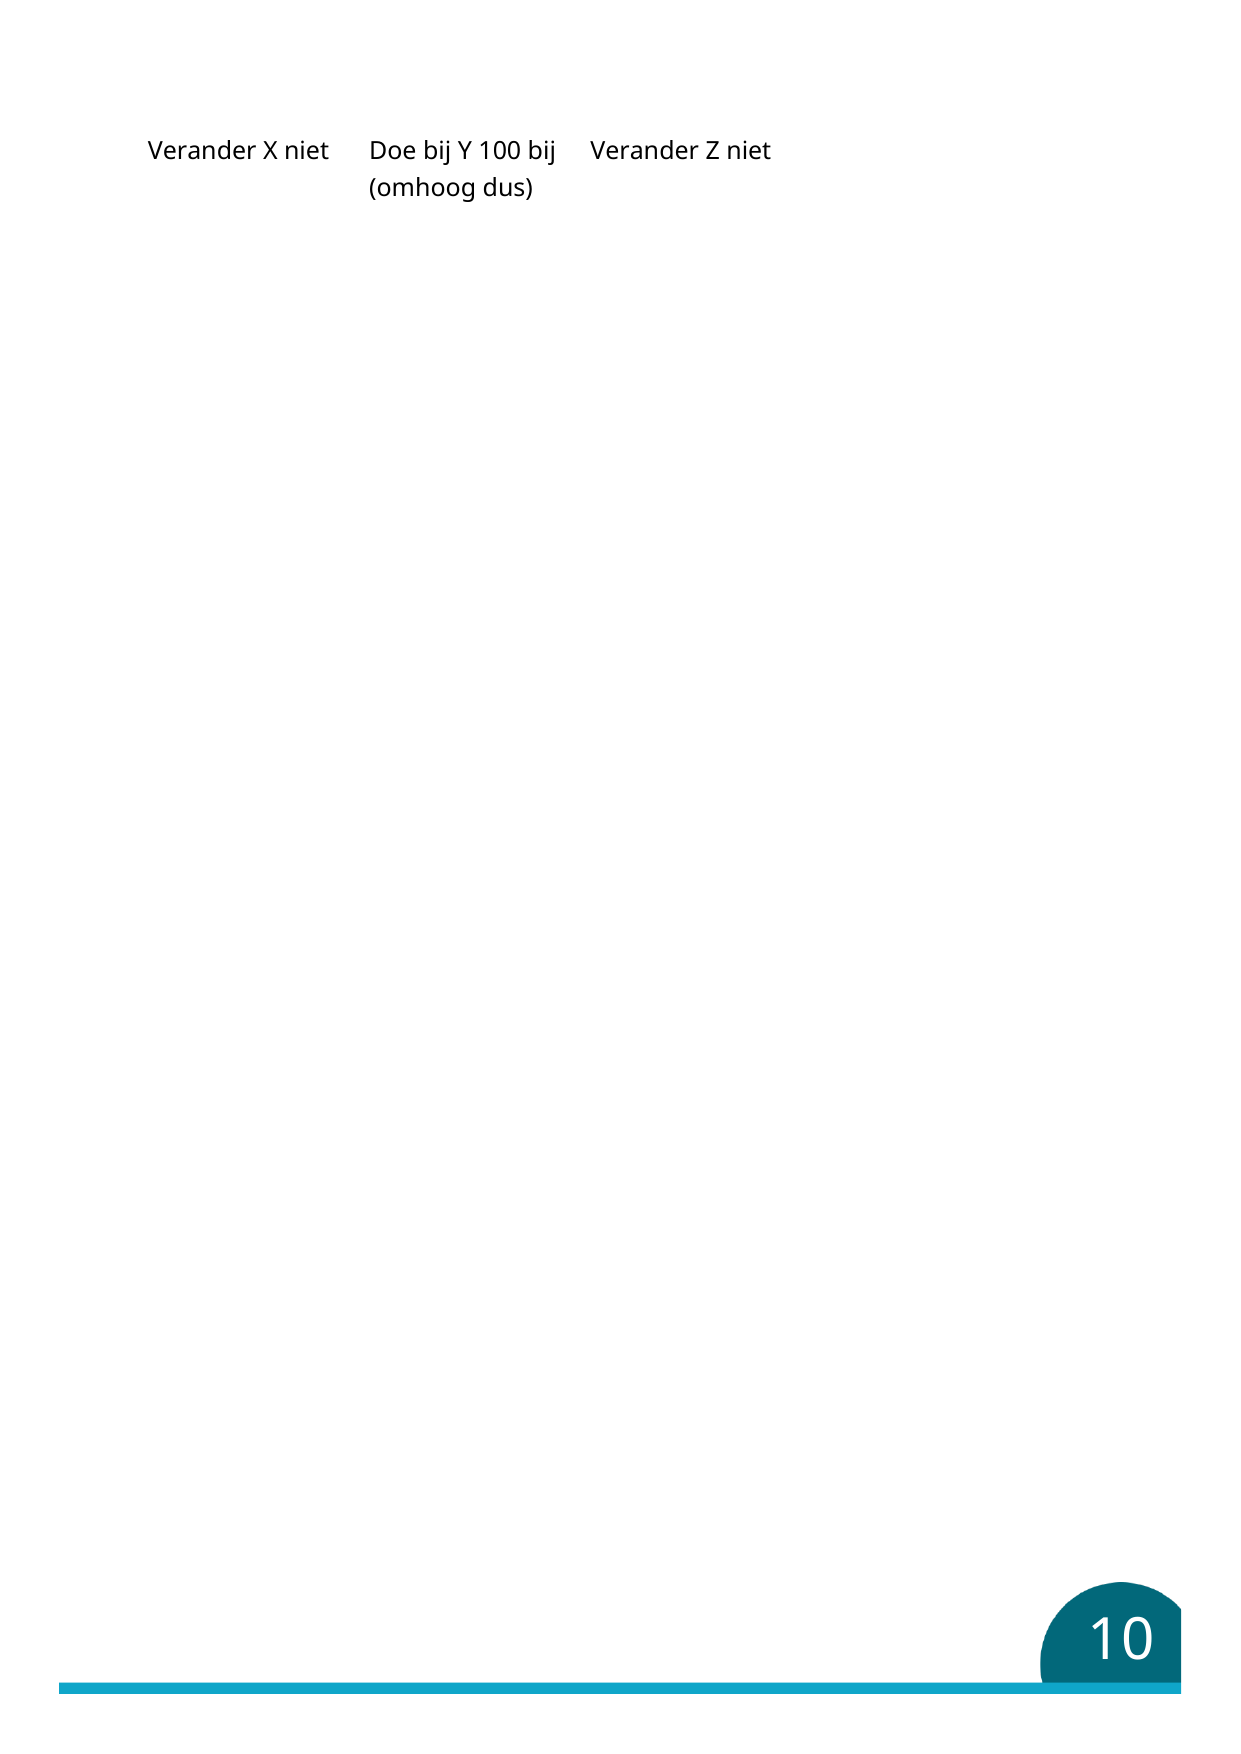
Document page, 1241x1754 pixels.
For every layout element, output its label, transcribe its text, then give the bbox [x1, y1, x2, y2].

text Verander X niet Doe bij Y 100 bij Verander Z niet (omhoog dus) [148, 133, 1093, 204]
picture [59, 1582, 1182, 1682]
